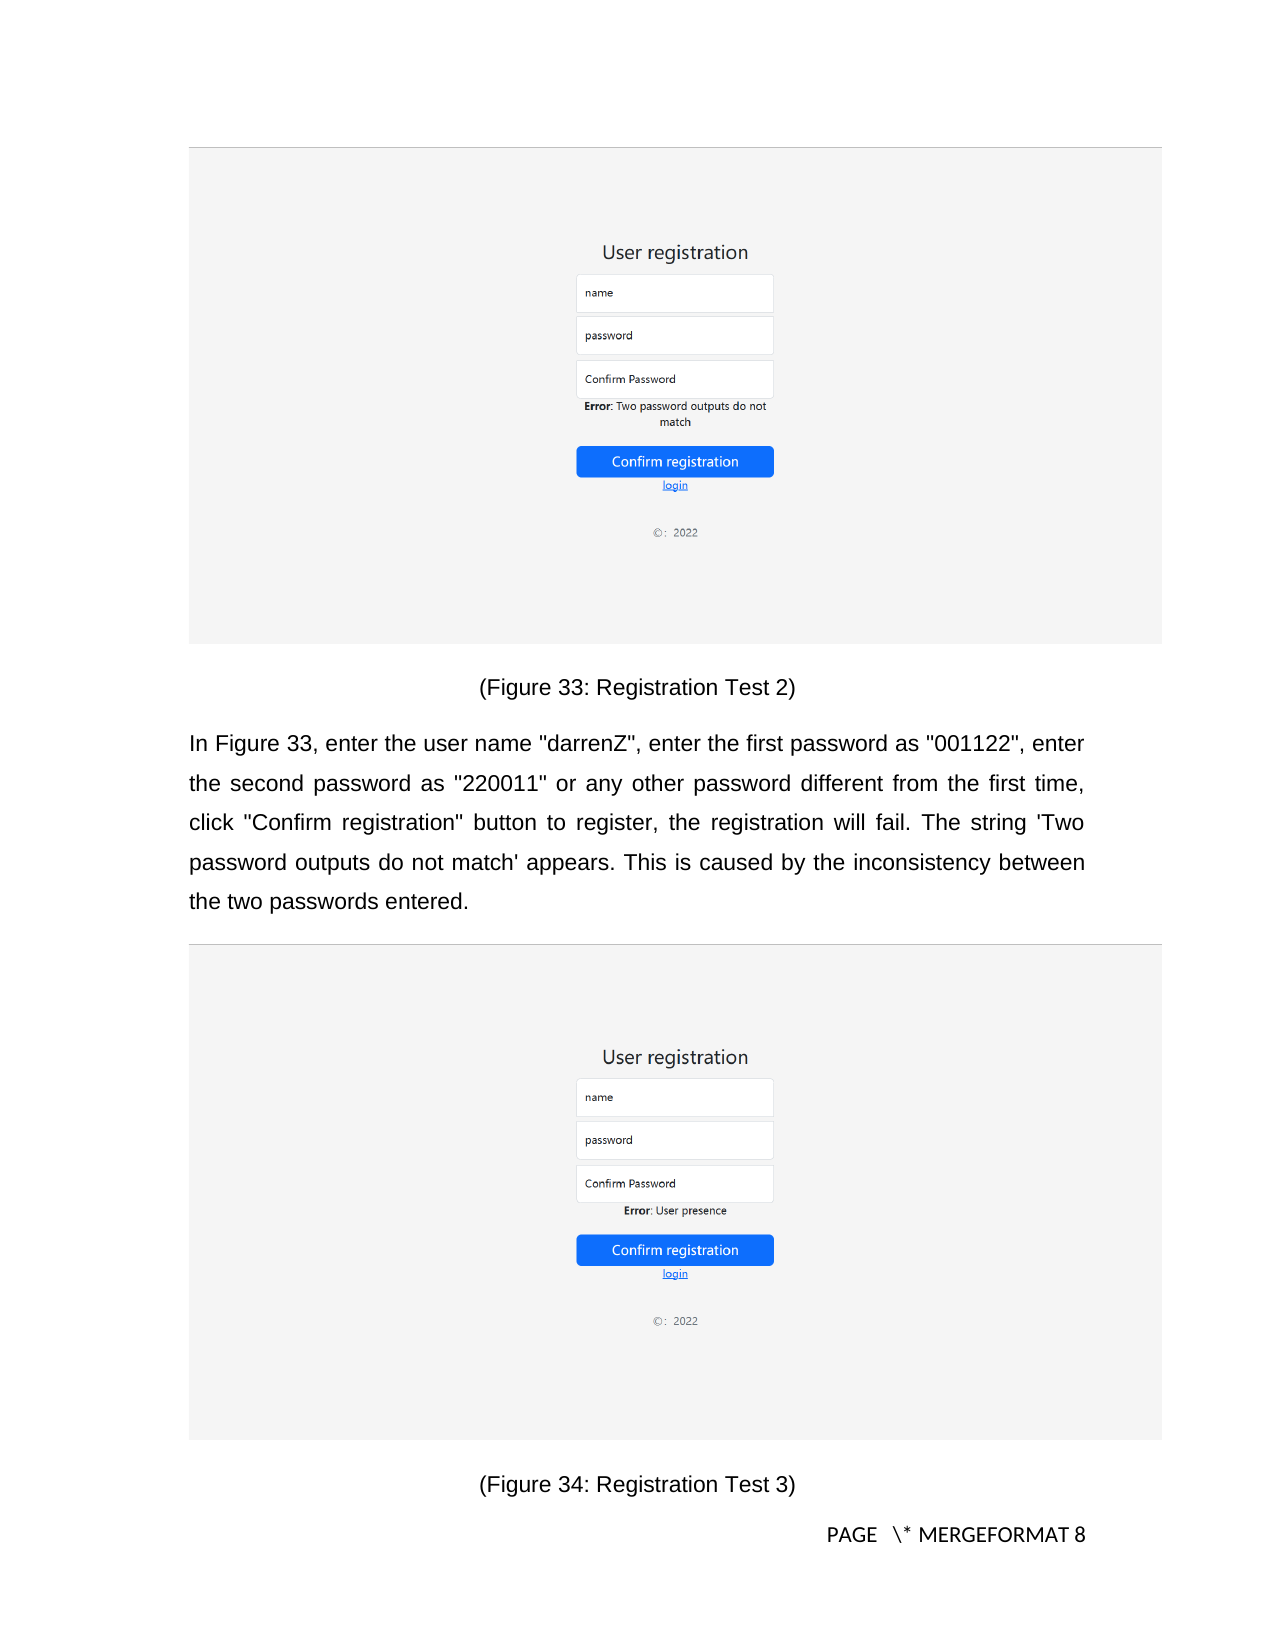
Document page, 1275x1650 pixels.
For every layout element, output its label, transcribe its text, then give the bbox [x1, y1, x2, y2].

text (Figure 33: Registration Test 2) [189, 674, 1086, 700]
text In Figure 33, enter the user name "darrenZ", enter the first password as "001122", enter the second password as "220011" or any other password different from the first time, click "Confirm registration" button to register, the registration will fail. The string 'Two password outputs do not match' appears. This is caused by the inconsistency between the two passwords entered. [189, 730, 1086, 914]
picture [188, 944, 1162, 1440]
text (Figure 34: Registration Test 3) [189, 1471, 1086, 1497]
picture [188, 147, 1162, 644]
